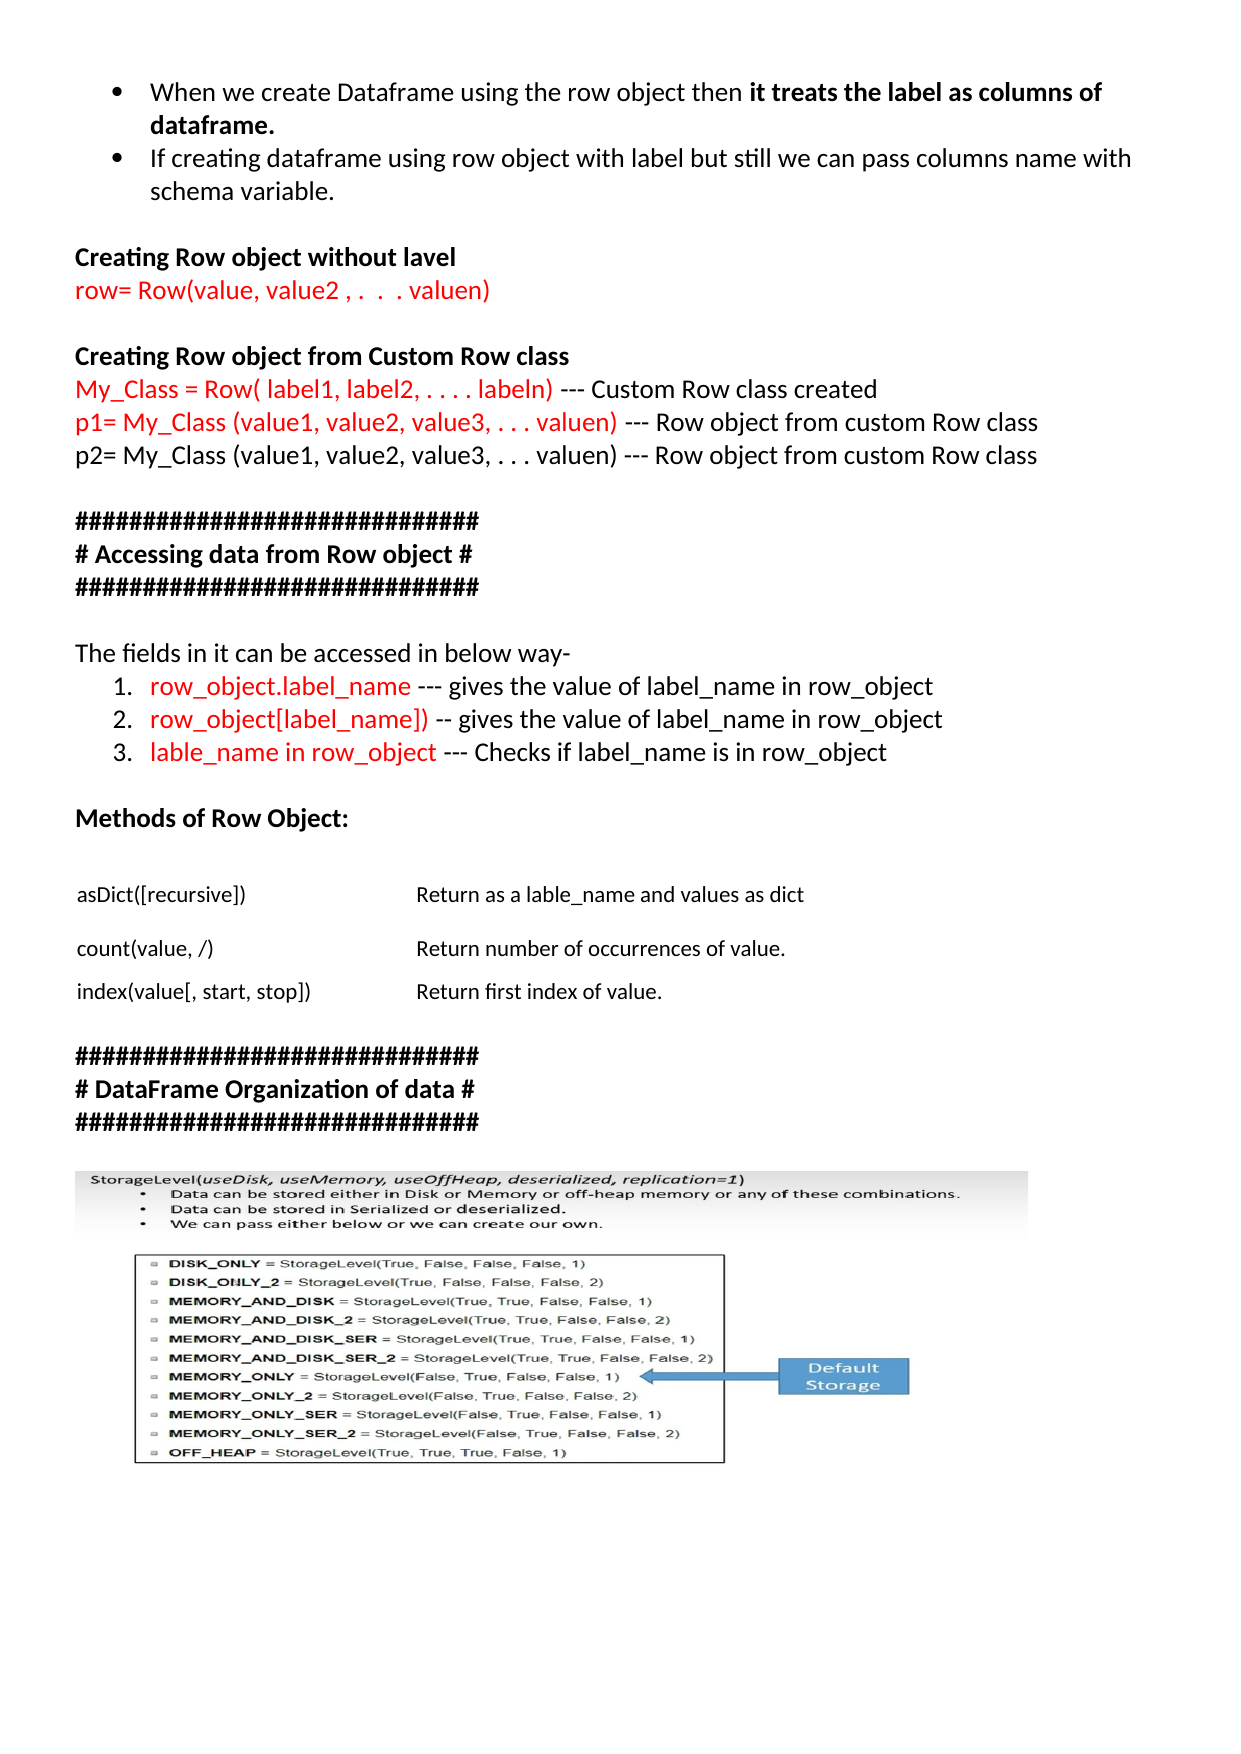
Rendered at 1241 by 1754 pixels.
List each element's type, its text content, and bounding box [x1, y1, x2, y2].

list row_object.label_name --- gives the value of label_name in row_object [112, 669, 1165, 702]
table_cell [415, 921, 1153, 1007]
text # Accessing data from Row object # [75, 537, 1165, 570]
picture [75, 1171, 1029, 1479]
list row_object[label_name]) -- gives the value of label_name in row_object [112, 702, 1165, 735]
list lable_name in row_object --- Checks if label_name is in row_object [112, 735, 1165, 768]
list If creating dataframe using row object with label but still we can pass columns name with schema variable. [112, 141, 1165, 207]
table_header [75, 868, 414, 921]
text Creating Row object without lavel [75, 240, 1165, 273]
text The fields in it can be accessed in below way- [75, 636, 1165, 669]
text p2= My_Class (value1, value2, value3, . . . valuen) --- Row object from custom Row class [75, 438, 1165, 471]
text p1= My_Class (value1, value2, value3, . . . valuen) --- Row object from custom Row class [75, 405, 1165, 438]
text Creating Row object from Custom Row class [75, 339, 1165, 372]
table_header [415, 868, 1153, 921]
text # DataFrame Organization of data # [75, 1073, 1165, 1106]
text My_Class = Row( label1, label2, . . . . labeln) --- Custom Row class created [75, 372, 1165, 405]
text ############################## [75, 1039, 1165, 1073]
text ############################## [75, 504, 1165, 537]
text row= Row(value, value2 , . . . valuen) [75, 273, 1165, 306]
list When we create Dataframe using the row object then it treats the label as columns of dataframe. [112, 75, 1165, 141]
text Methods of Row Object: [75, 801, 1165, 834]
text ############################## [75, 570, 1165, 603]
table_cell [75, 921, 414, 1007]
text ############################## [75, 1106, 1165, 1139]
